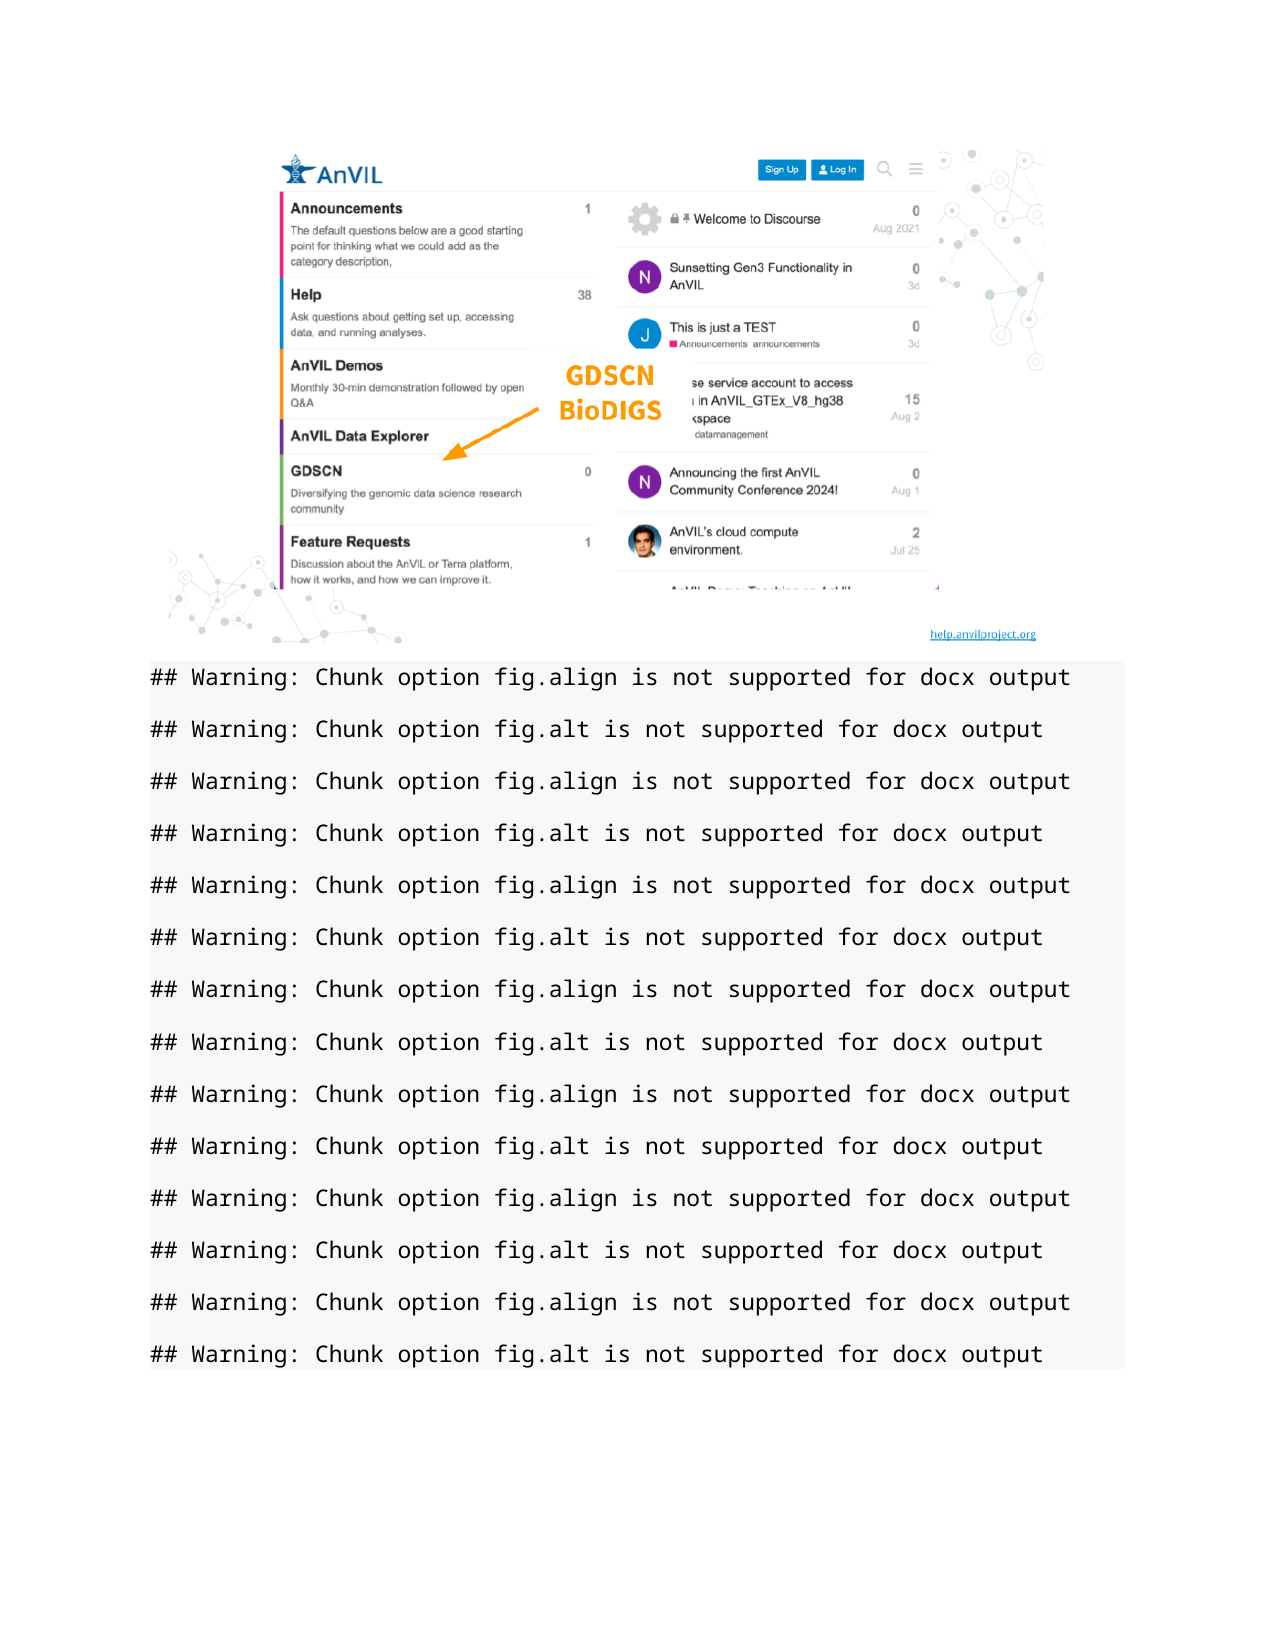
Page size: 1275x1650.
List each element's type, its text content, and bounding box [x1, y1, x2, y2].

text ## Warning: Chunk option fig.alt is not supported for docx output [150, 1338, 1125, 1369]
text ## Warning: Chunk option fig.align is not supported for docx output [150, 973, 1125, 1005]
text ## Warning: Chunk option fig.alt is not supported for docx output [150, 921, 1125, 953]
text ## Warning: Chunk option fig.alt is not supported for docx output [150, 817, 1125, 848]
text ## Warning: Chunk option fig.alt is not supported for docx output [150, 1026, 1125, 1057]
picture [168, 150, 1044, 643]
text ## Warning: Chunk option fig.align is not supported for docx output [150, 1078, 1125, 1109]
text ## Warning: Chunk option fig.align is not supported for docx output [150, 1286, 1125, 1317]
text ## Warning: Chunk option fig.alt is not supported for docx output [150, 1130, 1125, 1161]
text ## Warning: Chunk option fig.align is not supported for docx output [150, 765, 1125, 796]
text ## Warning: Chunk option fig.alt is not supported for docx output [150, 713, 1125, 744]
text ## Warning: Chunk option fig.align is not supported for docx output [150, 1182, 1125, 1213]
text ## Warning: Chunk option fig.alt is not supported for docx output [150, 1234, 1125, 1265]
text ## Warning: Chunk option fig.align is not supported for docx output [150, 661, 1125, 692]
text ## Warning: Chunk option fig.align is not supported for docx output [150, 869, 1125, 901]
